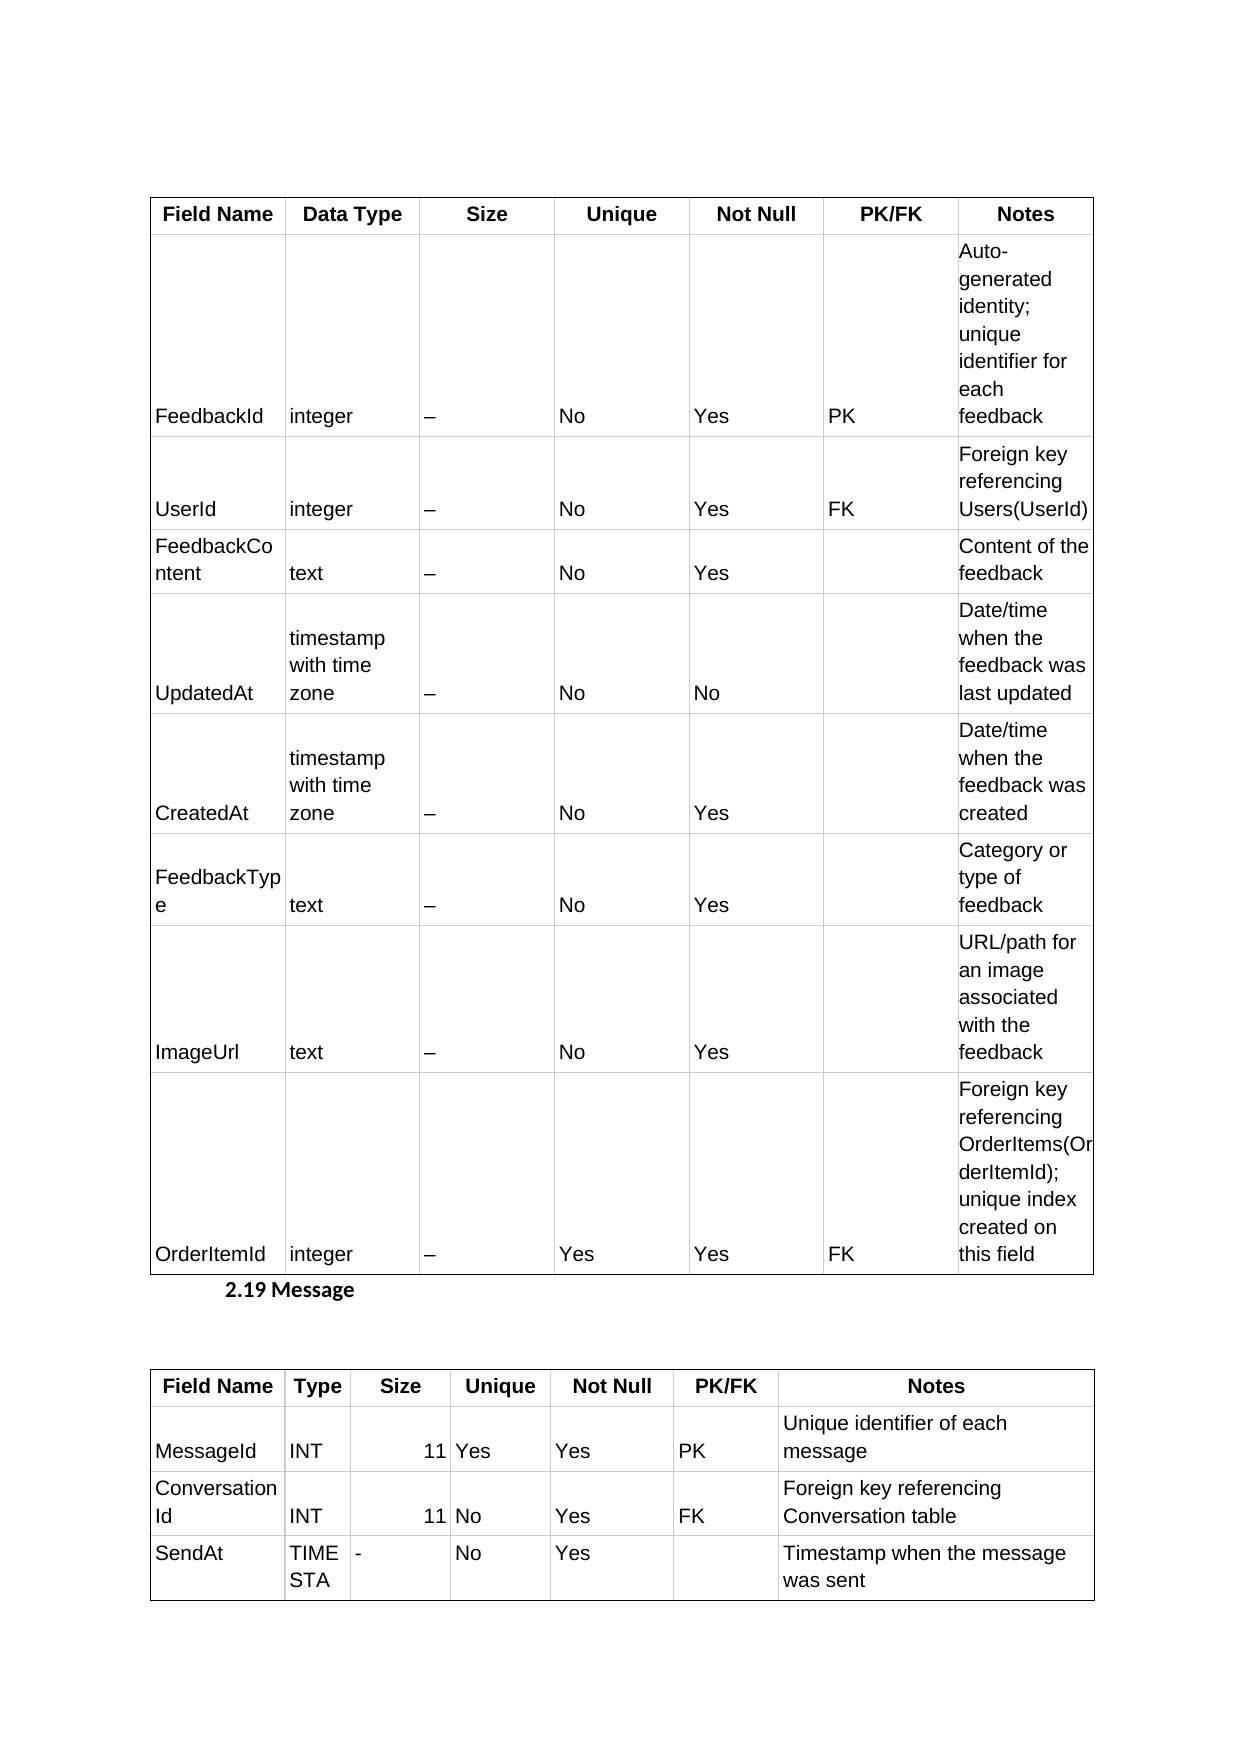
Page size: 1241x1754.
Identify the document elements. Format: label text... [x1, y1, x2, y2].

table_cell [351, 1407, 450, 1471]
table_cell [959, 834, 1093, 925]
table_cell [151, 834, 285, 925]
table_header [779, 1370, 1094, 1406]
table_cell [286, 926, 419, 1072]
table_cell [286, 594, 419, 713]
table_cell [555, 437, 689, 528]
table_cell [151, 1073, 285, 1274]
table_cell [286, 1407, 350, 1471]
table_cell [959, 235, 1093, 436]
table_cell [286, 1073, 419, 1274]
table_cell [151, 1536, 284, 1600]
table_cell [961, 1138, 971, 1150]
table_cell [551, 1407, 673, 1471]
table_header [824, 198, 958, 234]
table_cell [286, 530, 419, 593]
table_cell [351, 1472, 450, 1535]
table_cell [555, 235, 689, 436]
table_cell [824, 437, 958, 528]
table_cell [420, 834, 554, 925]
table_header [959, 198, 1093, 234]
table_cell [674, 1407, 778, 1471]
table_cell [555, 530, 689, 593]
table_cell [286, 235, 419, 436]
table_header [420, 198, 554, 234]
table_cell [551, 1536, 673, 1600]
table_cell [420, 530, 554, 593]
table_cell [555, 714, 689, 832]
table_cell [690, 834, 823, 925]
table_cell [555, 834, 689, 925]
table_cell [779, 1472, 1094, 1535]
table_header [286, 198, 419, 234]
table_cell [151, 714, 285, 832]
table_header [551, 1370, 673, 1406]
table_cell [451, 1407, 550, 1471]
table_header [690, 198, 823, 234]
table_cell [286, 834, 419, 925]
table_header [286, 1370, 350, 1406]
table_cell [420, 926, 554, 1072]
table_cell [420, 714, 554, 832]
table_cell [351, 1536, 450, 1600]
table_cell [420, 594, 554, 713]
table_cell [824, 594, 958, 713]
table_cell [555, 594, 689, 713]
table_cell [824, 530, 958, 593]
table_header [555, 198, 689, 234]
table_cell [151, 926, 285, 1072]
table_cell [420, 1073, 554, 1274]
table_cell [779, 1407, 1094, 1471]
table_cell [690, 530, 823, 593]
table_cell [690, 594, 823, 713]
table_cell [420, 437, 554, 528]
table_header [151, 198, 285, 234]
text 2.19 Message [150, 1275, 1093, 1303]
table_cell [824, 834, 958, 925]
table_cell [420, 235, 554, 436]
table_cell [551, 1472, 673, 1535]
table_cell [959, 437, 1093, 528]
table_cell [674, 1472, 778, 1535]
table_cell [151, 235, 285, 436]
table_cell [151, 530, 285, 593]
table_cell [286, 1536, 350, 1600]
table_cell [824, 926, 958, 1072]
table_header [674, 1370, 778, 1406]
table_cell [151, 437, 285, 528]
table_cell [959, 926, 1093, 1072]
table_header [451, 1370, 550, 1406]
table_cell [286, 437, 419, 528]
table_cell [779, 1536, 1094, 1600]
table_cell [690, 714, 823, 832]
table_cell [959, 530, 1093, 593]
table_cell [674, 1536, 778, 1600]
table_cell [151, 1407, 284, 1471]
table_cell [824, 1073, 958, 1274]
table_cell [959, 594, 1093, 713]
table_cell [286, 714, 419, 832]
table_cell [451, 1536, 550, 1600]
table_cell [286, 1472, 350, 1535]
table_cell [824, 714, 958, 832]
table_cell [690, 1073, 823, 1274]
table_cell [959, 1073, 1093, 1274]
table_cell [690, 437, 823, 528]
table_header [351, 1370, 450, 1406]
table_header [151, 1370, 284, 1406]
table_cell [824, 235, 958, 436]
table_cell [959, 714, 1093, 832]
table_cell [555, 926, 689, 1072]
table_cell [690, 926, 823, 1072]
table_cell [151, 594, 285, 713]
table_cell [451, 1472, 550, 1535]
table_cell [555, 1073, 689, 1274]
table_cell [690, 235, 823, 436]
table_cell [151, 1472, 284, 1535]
